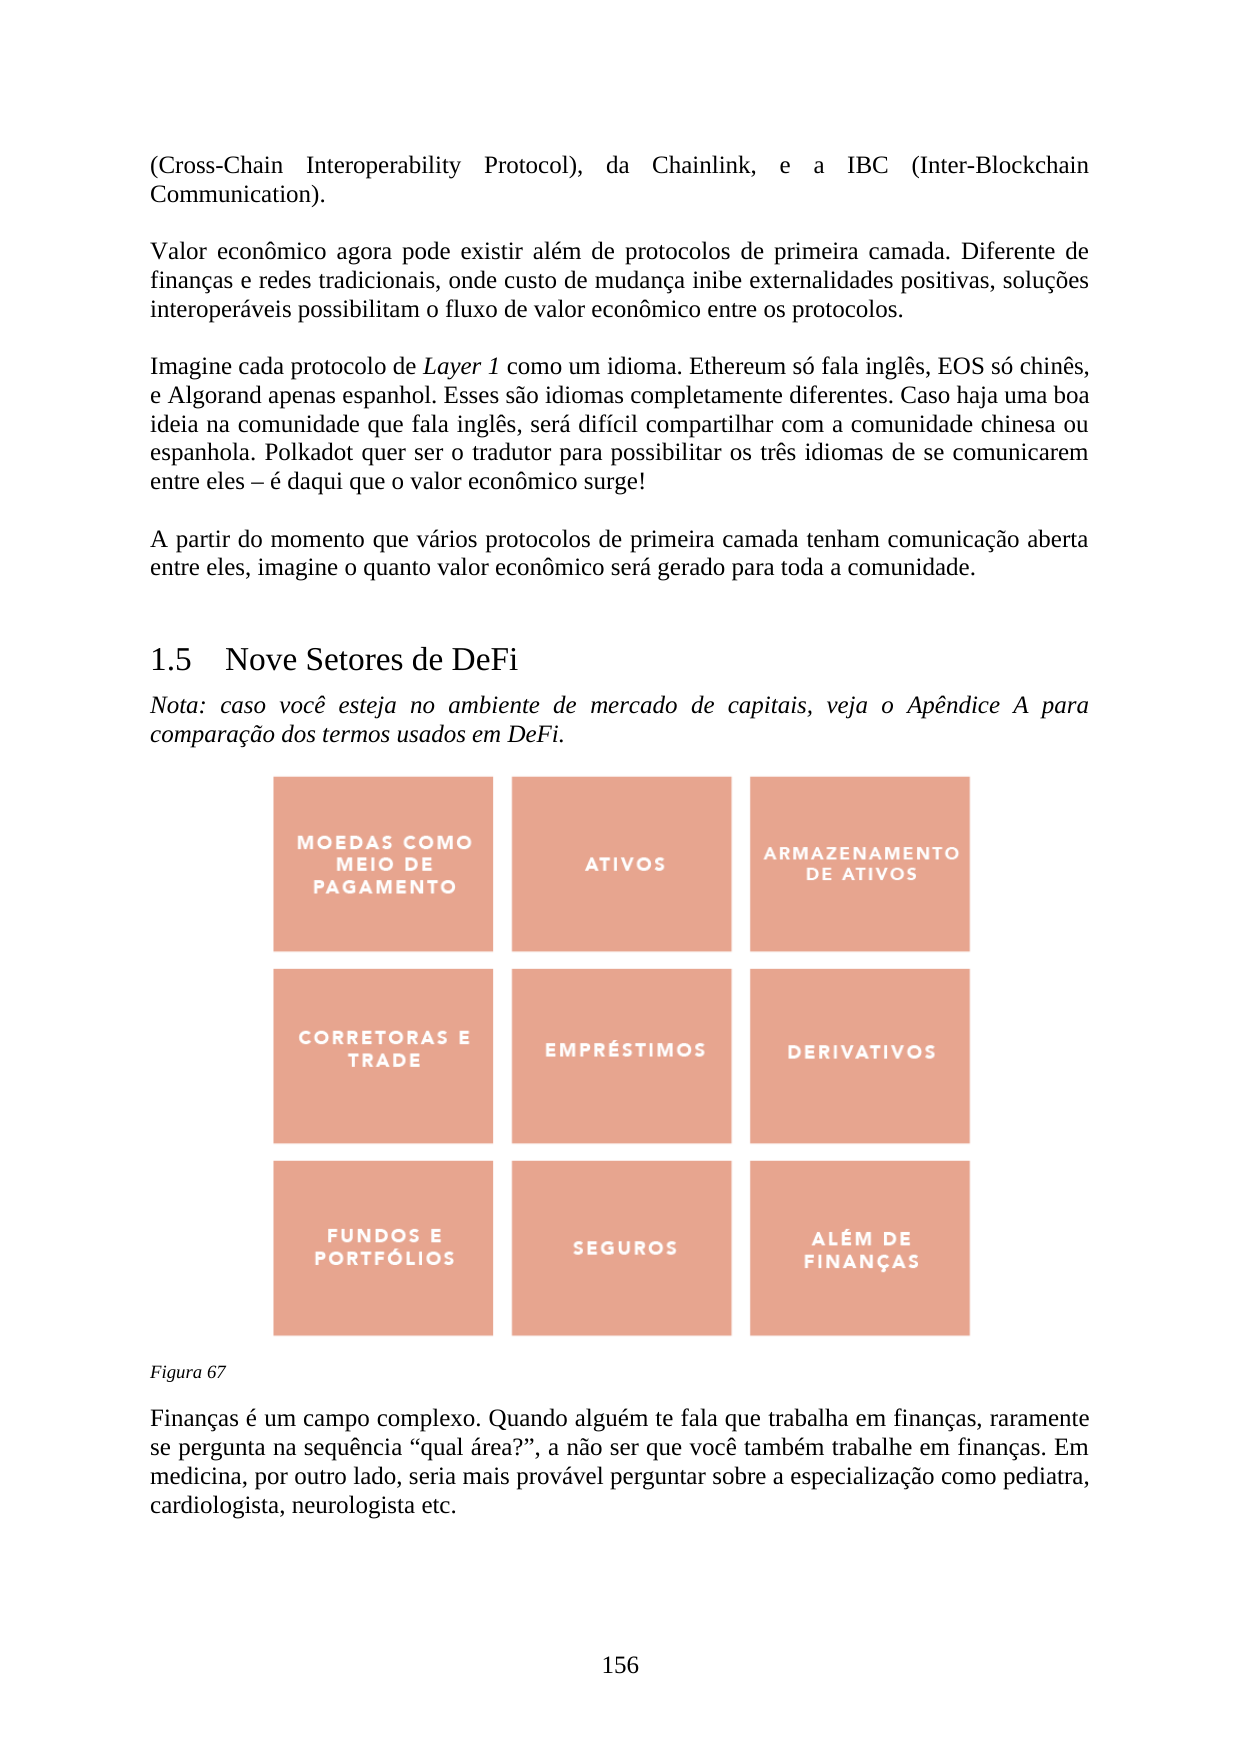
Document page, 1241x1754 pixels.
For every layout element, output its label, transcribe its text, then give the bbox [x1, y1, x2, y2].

text Valor econômico agora pode existir além de protocolos de primeira camada. Diferente de finanças e redes tradicionais, onde custo de mudança inibe externalidades positivas, soluções interoperáveis possibilitam o fluxo de valor econômico entre os protocolos. [150, 236, 1090, 322]
text Finanças é um campo complexo. Quando alguém te fala que trabalha em finanças, raramente se pergunta na sequência “qual área?”, a não ser que você também trabalhe em finanças. Em medicina, por outro lado, seria mais provável perguntar sobre a especialização como pediatra, cardiologista, neurologista etc. [150, 1403, 1090, 1518]
subtitle Nove Setores de DeFi [150, 639, 1090, 677]
text A partir do momento que vários protocolos de primeira camada tenham comunicação aberta entre eles, imagine o quanto valor econômico será gerado para toda a comunidade. [150, 524, 1090, 581]
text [150, 150, 1090, 207]
text Nota: caso você esteja no ambiente de mercado de capitais, veja o Apêndice A para comparação dos termos usados em DeFi. [150, 690, 1090, 747]
picture [257, 747, 983, 1341]
text Imagine cada protocolo de Layer 1 como um idioma. Ethereum só fala inglês, EOS só chinês, e Algorand apenas espanhol. Esses são idiomas completamente diferentes. Caso haja uma boa ideia na comunidade que fala inglês, será difícil compartilhar com a comunidade chinesa ou espanhola. Polkadot quer ser o tradutor para possibilitar os três idiomas de se comunicarem entre eles – é daqui que o valor econômico surge! [150, 351, 1090, 495]
